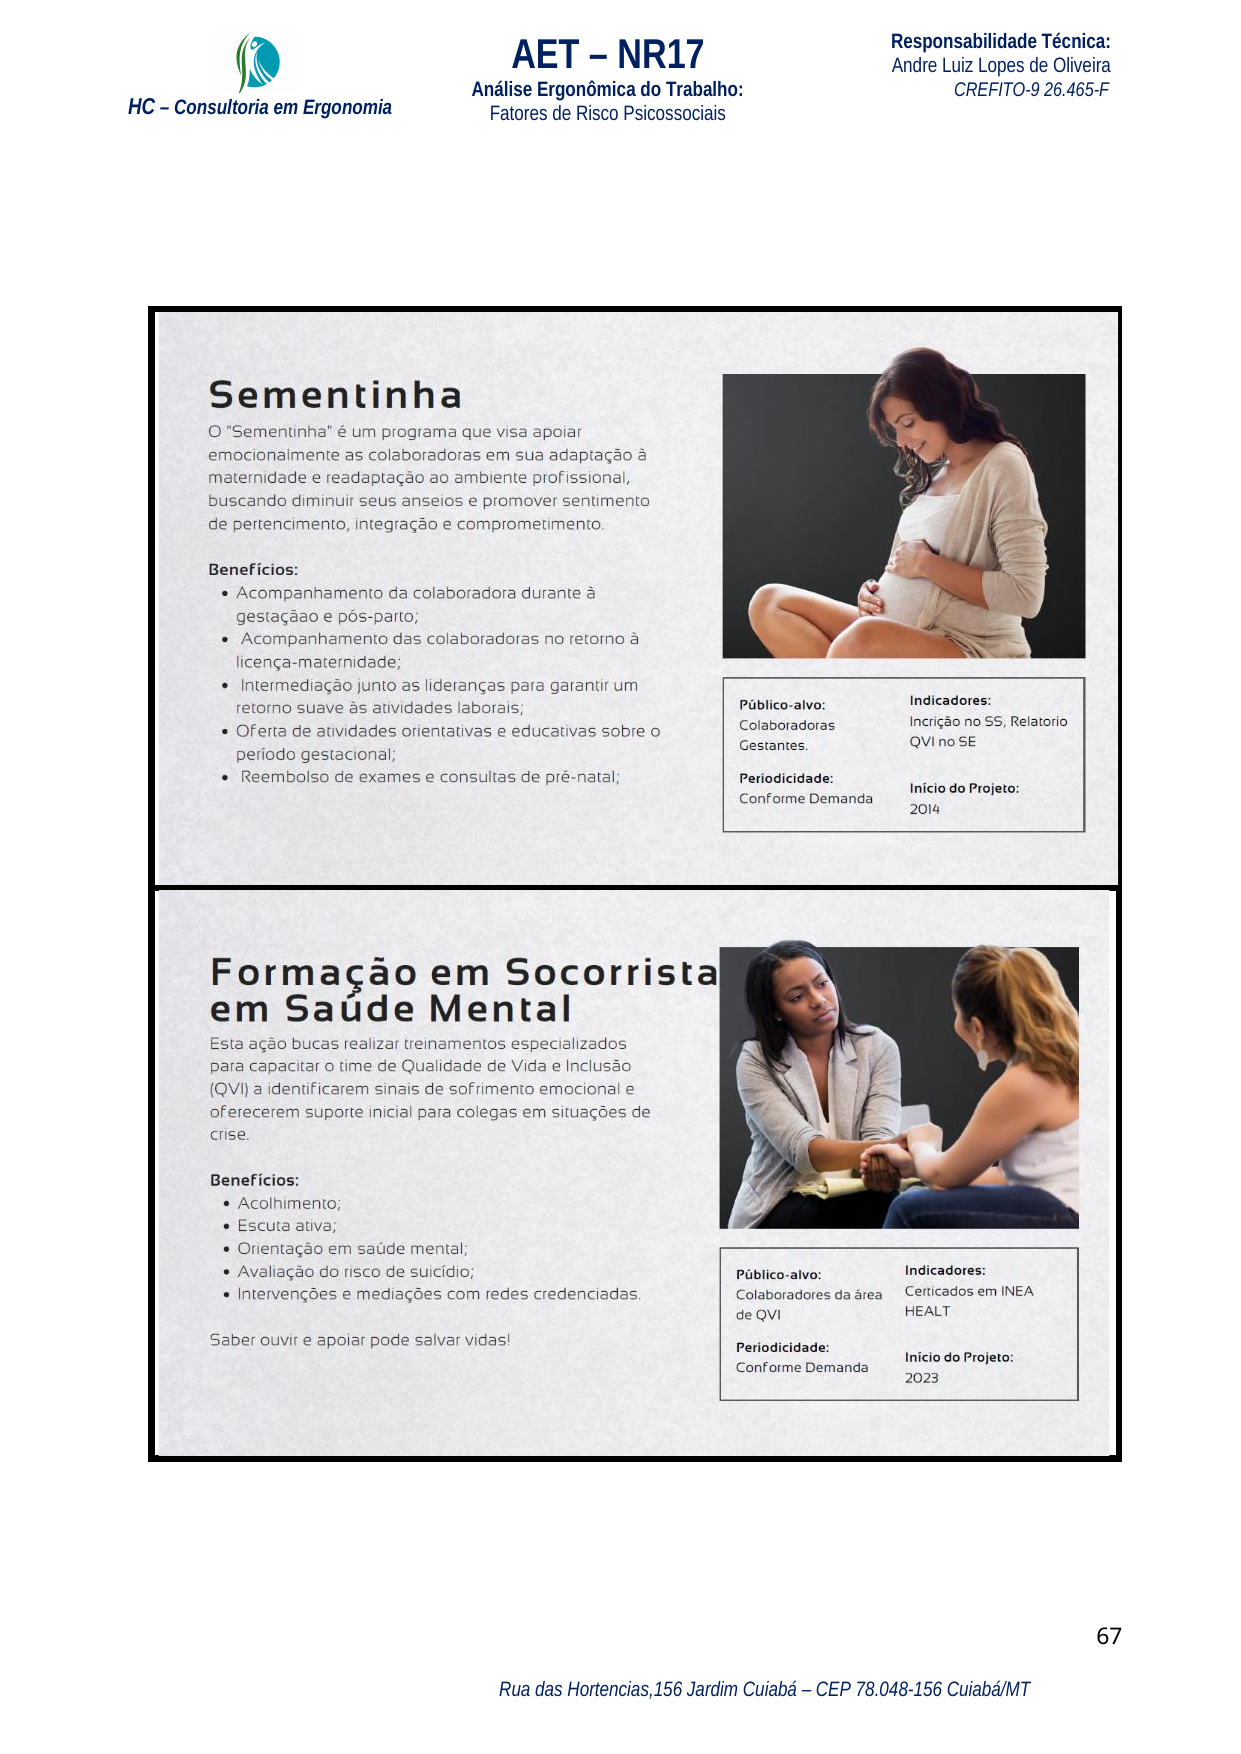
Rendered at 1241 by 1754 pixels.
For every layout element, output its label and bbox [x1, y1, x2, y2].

picture [158, 312, 1119, 885]
table_cell [1110, 891, 1116, 1455]
picture [213, 29, 303, 93]
picture [158, 890, 1110, 1456]
